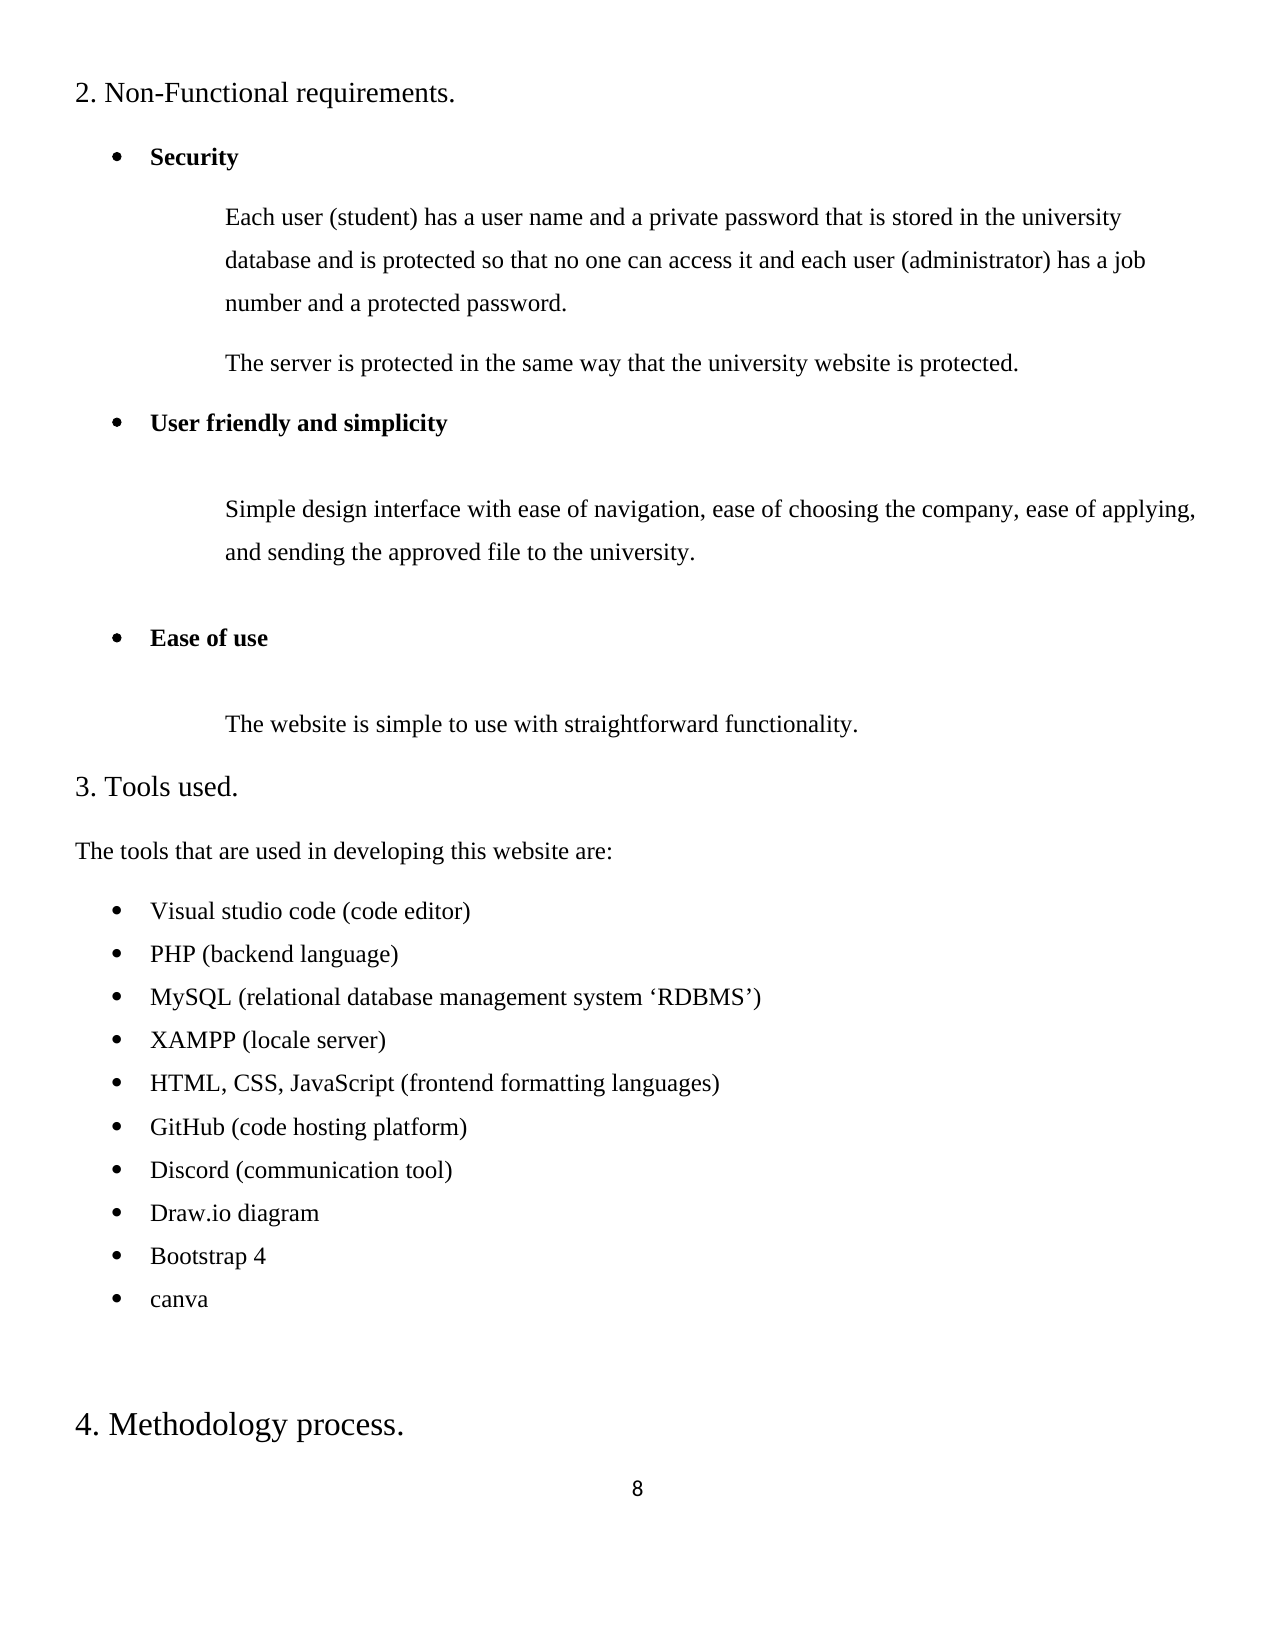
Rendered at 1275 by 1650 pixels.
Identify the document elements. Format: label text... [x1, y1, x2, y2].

list Simple design interface with ease of navigation, ease of choosing the company, ease of applying, and sending the approved file to the university. [225, 494, 1200, 566]
list HTML, CSS, JavaScript (frontend formatting languages) [112, 1068, 1200, 1097]
list PHP (backend language) [112, 939, 1200, 968]
list The website is simple to use with straightforward functionality. [225, 709, 1200, 738]
list User friendly and simplicity [112, 408, 1200, 436]
list Bootstrap 4 [112, 1241, 1200, 1270]
text The server is protected in the same way that the university website is protected. [225, 348, 1200, 377]
text 4. Methodology process. [75, 1404, 1200, 1442]
list Discord (communication tool) [112, 1155, 1200, 1183]
list MySQL (relational database management system ‘RDBMS’) [112, 982, 1200, 1011]
list canva [112, 1284, 1200, 1313]
text Each user (student) has a user name and a private password that is stored in the university database and is protected so that no one can access it and each user (administrator) has a job number and a protected password. [225, 202, 1200, 317]
text 2. Non-Functional requirements. [75, 75, 1200, 108]
list Visual studio code (code editor) [112, 896, 1200, 925]
list Security [112, 142, 1200, 171]
text The tools that are used in developing this website are: [75, 836, 1200, 865]
list XAMPP (locale server) [112, 1025, 1200, 1054]
list Ease of use [112, 623, 1200, 652]
text 3. Tools used. [75, 769, 1200, 803]
list Draw.io diagram [112, 1198, 1200, 1227]
list GitHub (code hosting platform) [112, 1112, 1200, 1140]
